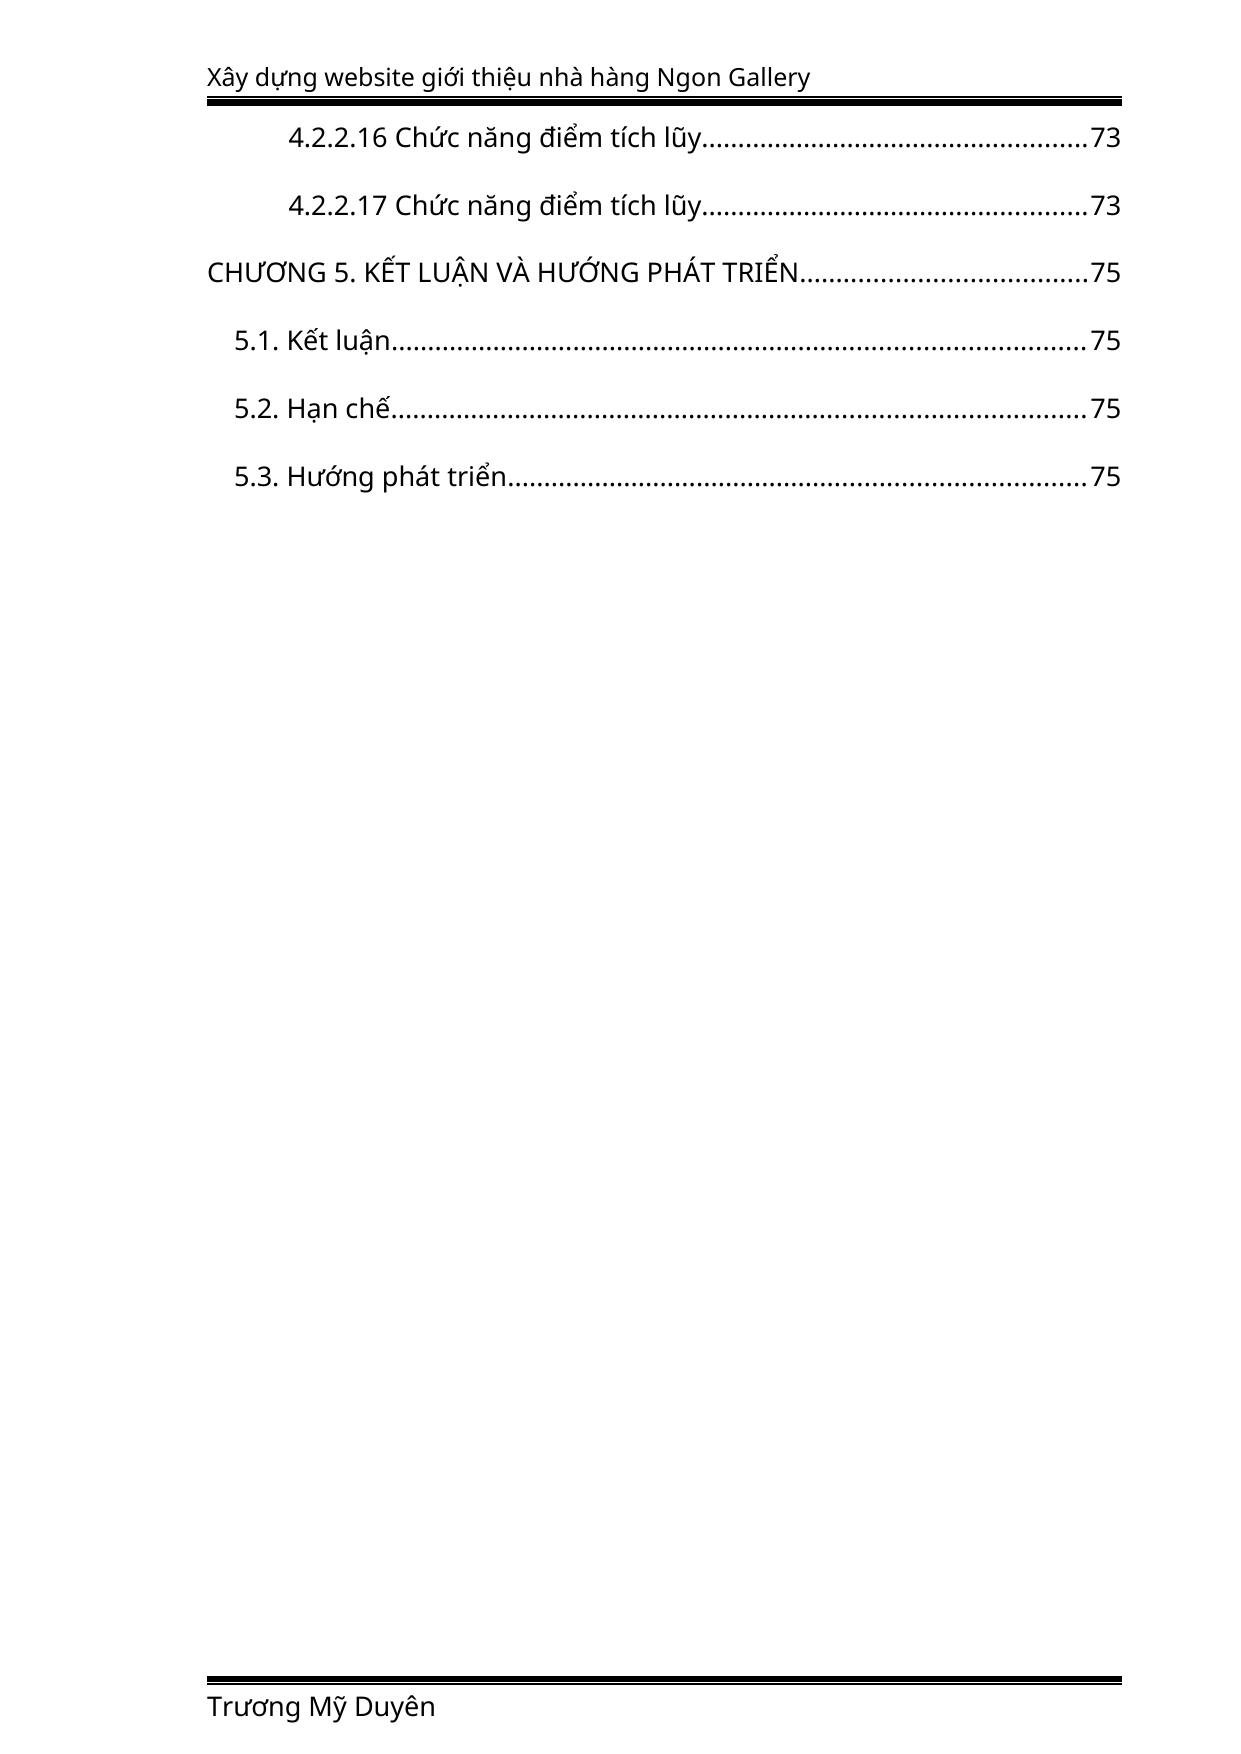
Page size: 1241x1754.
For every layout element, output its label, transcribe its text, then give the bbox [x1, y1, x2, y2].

text CHƯƠNG 5. KẾT LUẬN VÀ HƯỚNG PHÁT TRIỂN 75 [207, 254, 1122, 291]
text 4.2.2.16 Chức năng điểm tích lũy 73 [288, 118, 1122, 155]
text 4.2.2.17 Chức năng điểm tích lũy 73 [288, 186, 1122, 223]
text 5.1. Kết luận 75 [234, 322, 1122, 358]
text 5.3. Hướng phát triển 75 [234, 457, 1122, 494]
text 5.2. Hạn chế 75 [234, 389, 1122, 426]
